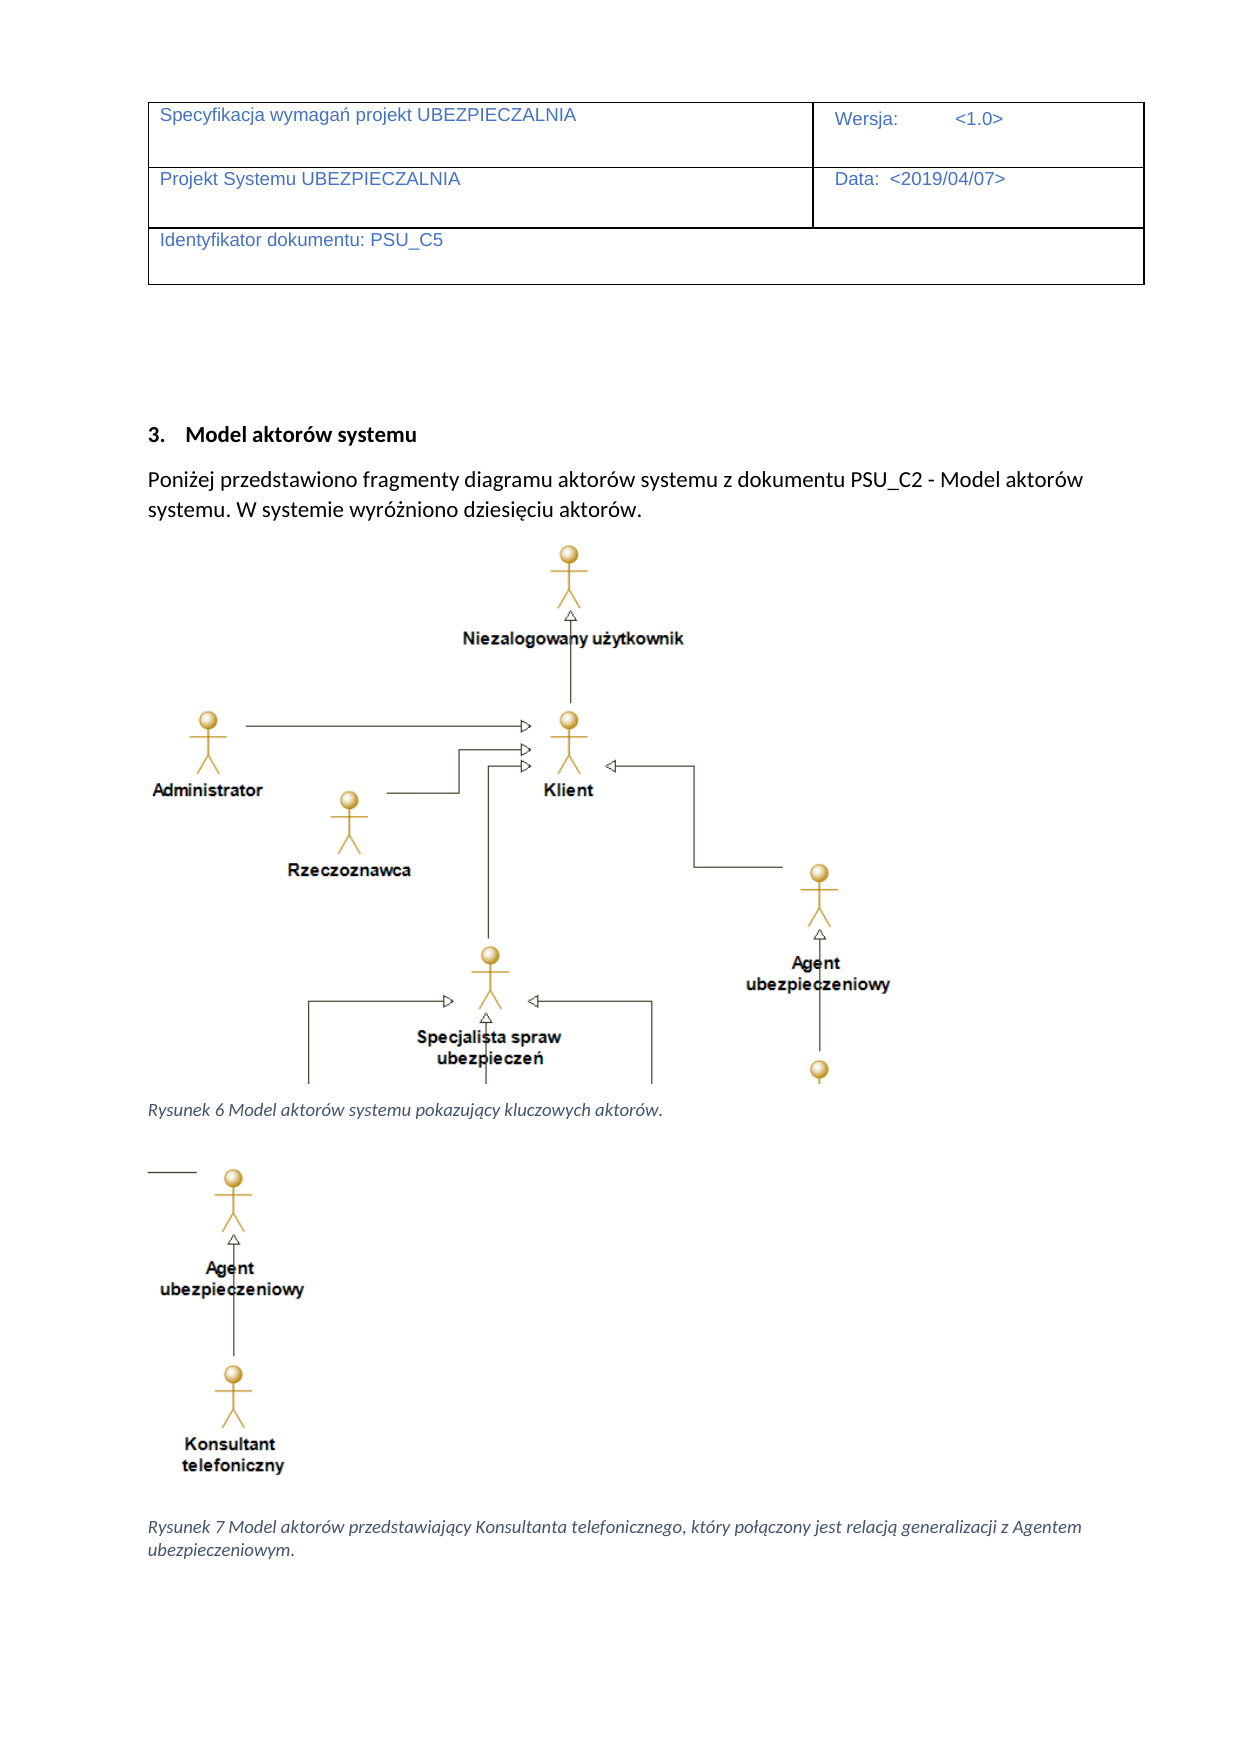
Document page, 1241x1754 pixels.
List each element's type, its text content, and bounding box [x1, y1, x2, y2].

text Rysunek 7 Model aktorów przedstawiający Konsultanta telefonicznego, który połączony jest relacją generalizacji z Agentem ubezpieczeniowym. [148, 1515, 1093, 1561]
text Poniżej przedstawiono fragmenty diagramu aktorów systemu z dokumentu PSU_C2 - Model aktorów systemu. W systemie wyróżniono dziesięciu aktorów. [148, 465, 1093, 523]
picture [147, 537, 902, 1084]
text Rysunek 6 Model aktorów systemu pokazujący kluczowych aktorów. [148, 1098, 1093, 1121]
picture [147, 1142, 314, 1497]
list Model aktorów systemu [148, 420, 1093, 448]
